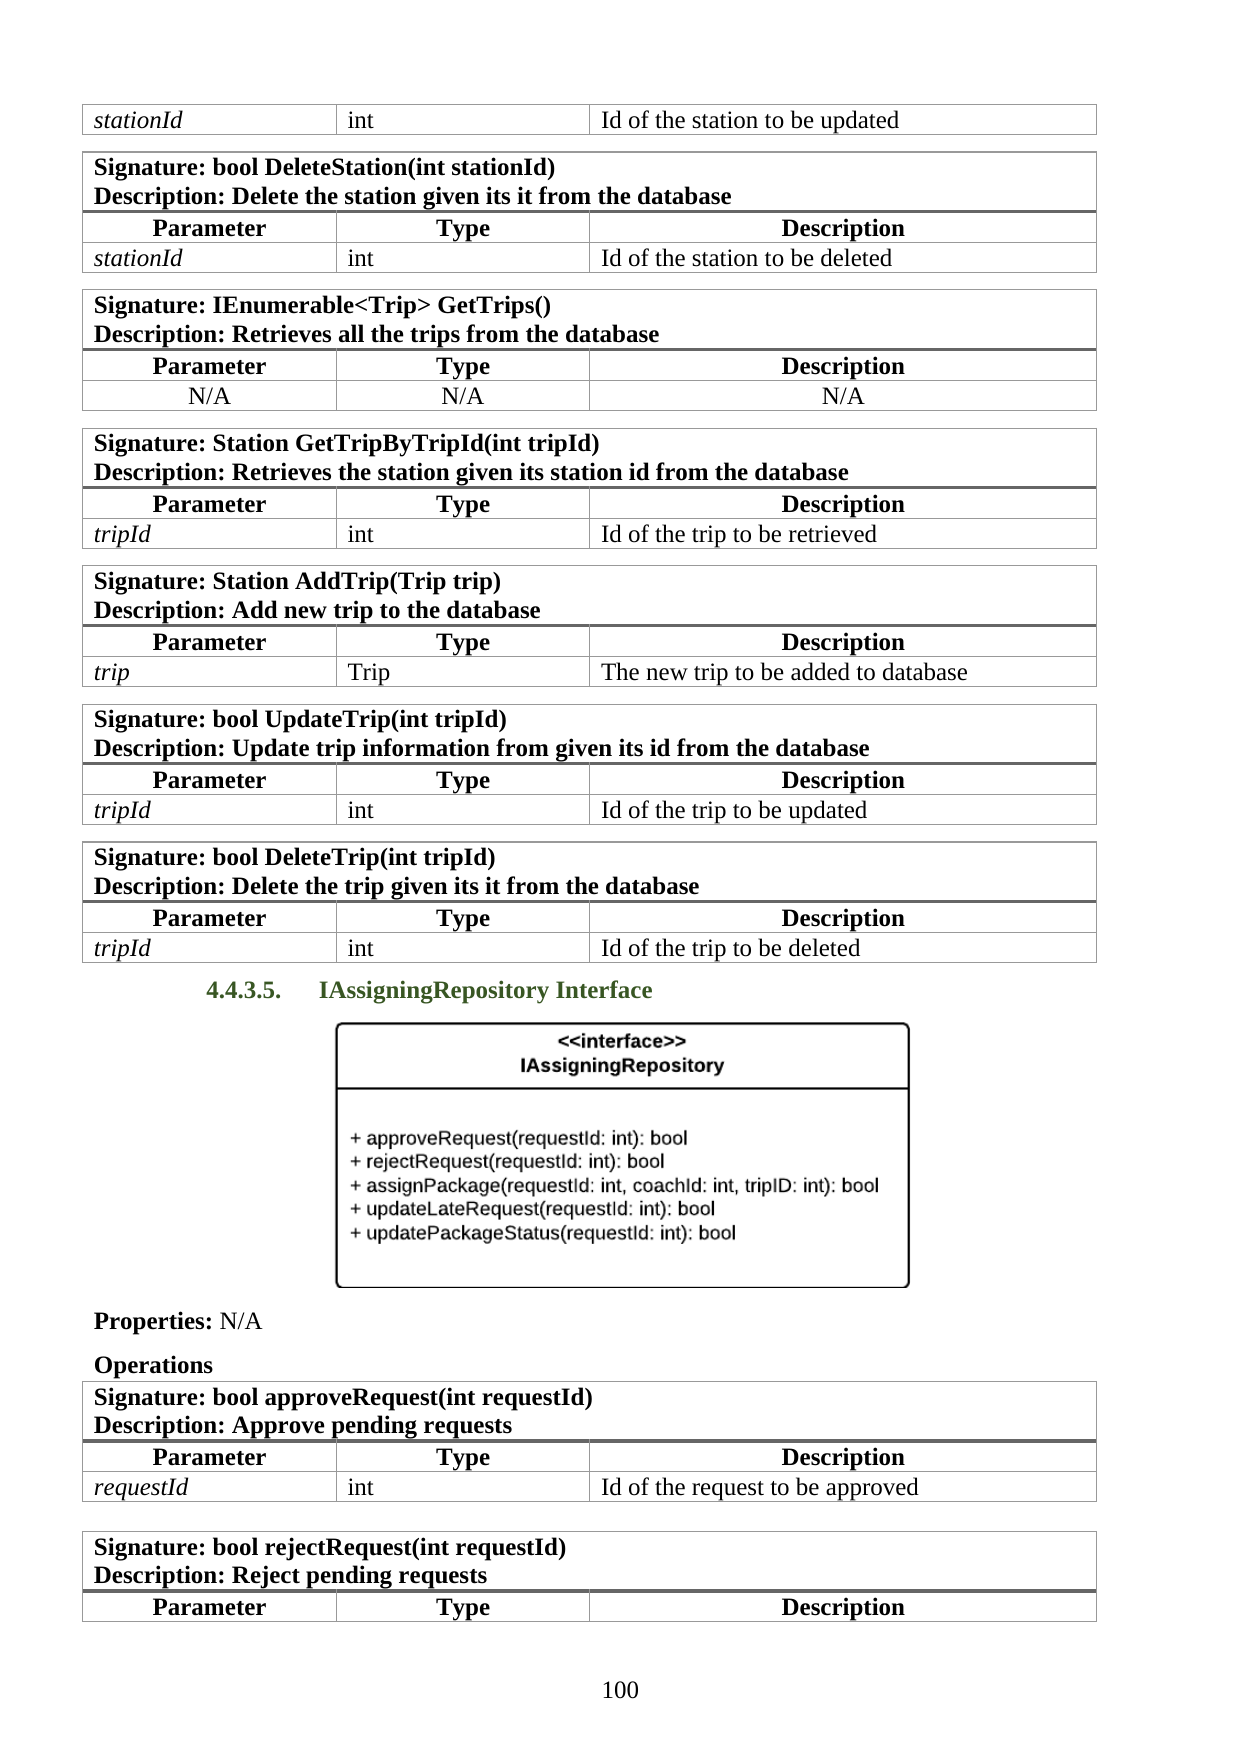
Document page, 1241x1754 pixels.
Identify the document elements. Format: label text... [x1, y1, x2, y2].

table_cell Parameter [83, 351, 336, 380]
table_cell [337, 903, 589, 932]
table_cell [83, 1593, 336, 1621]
table_cell Id of the station to be deleted [590, 243, 1096, 272]
table_cell Description [590, 351, 1096, 380]
table_cell N/A [83, 381, 336, 409]
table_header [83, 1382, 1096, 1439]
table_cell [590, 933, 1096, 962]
table_cell stationId [83, 243, 336, 272]
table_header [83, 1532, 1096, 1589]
table_cell trip [83, 657, 336, 686]
table_header Signature: bool DeleteStation(int stationId) Description: Delete the station given its it from the database [83, 153, 1096, 210]
table_cell int [337, 519, 589, 548]
table_cell Type [337, 489, 589, 518]
table_cell Parameter [83, 489, 336, 518]
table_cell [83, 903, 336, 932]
table_cell Type [337, 765, 589, 794]
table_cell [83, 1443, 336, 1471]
table_cell N/A [337, 381, 589, 409]
table_cell Id of the trip to be retrieved [590, 519, 1096, 548]
table_cell Description [590, 489, 1096, 518]
table_cell N/A [590, 381, 1096, 409]
table_cell Parameter [83, 765, 336, 794]
table_cell The new trip to be added to database [590, 657, 1096, 686]
subtitle IAssigningRepository Interface [206, 975, 1146, 1004]
table_cell stationId [83, 105, 336, 133]
table_header Signature: Station GetTripByTripId(int tripId) Description: Retrieves the station given its station id from the database [83, 429, 1096, 486]
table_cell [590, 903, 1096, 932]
table_cell Id of the station to be updated [590, 105, 1096, 133]
table_cell Type [337, 351, 589, 380]
table_cell tripId [83, 795, 336, 824]
table_cell Type [337, 627, 589, 656]
table_header Signature: bool UpdateTrip(int tripId) Description: Update trip information from given its id from the database [83, 705, 1096, 762]
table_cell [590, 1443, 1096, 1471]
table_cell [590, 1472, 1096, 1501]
table_cell int [337, 243, 589, 272]
text Operations [94, 1350, 1146, 1378]
table_cell Parameter [83, 213, 336, 242]
table_cell Id of the trip to be updated [590, 795, 1096, 824]
table_cell Description [590, 627, 1096, 656]
table_cell int [337, 795, 589, 824]
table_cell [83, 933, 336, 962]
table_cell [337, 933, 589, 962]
table_cell Description [590, 765, 1096, 794]
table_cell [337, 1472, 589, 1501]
table_cell Parameter [83, 627, 336, 656]
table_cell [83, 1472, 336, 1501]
table_cell Trip [337, 657, 589, 686]
table_cell Type [337, 213, 589, 242]
table_cell tripId [83, 519, 336, 548]
table_header Signature: Station AddTrip(Trip trip) Description: Add new trip to the database [83, 566, 1096, 624]
table_cell int [337, 105, 589, 133]
text Properties: N/A [94, 1306, 1146, 1335]
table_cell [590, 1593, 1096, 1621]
table_header Signature: IEnumerable<Trip> GetTrips() Description: Retrieves all the trips from the database [83, 290, 1096, 348]
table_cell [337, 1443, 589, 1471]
picture [330, 1018, 911, 1288]
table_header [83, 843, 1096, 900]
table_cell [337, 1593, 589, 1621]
table_cell Description [590, 213, 1096, 242]
